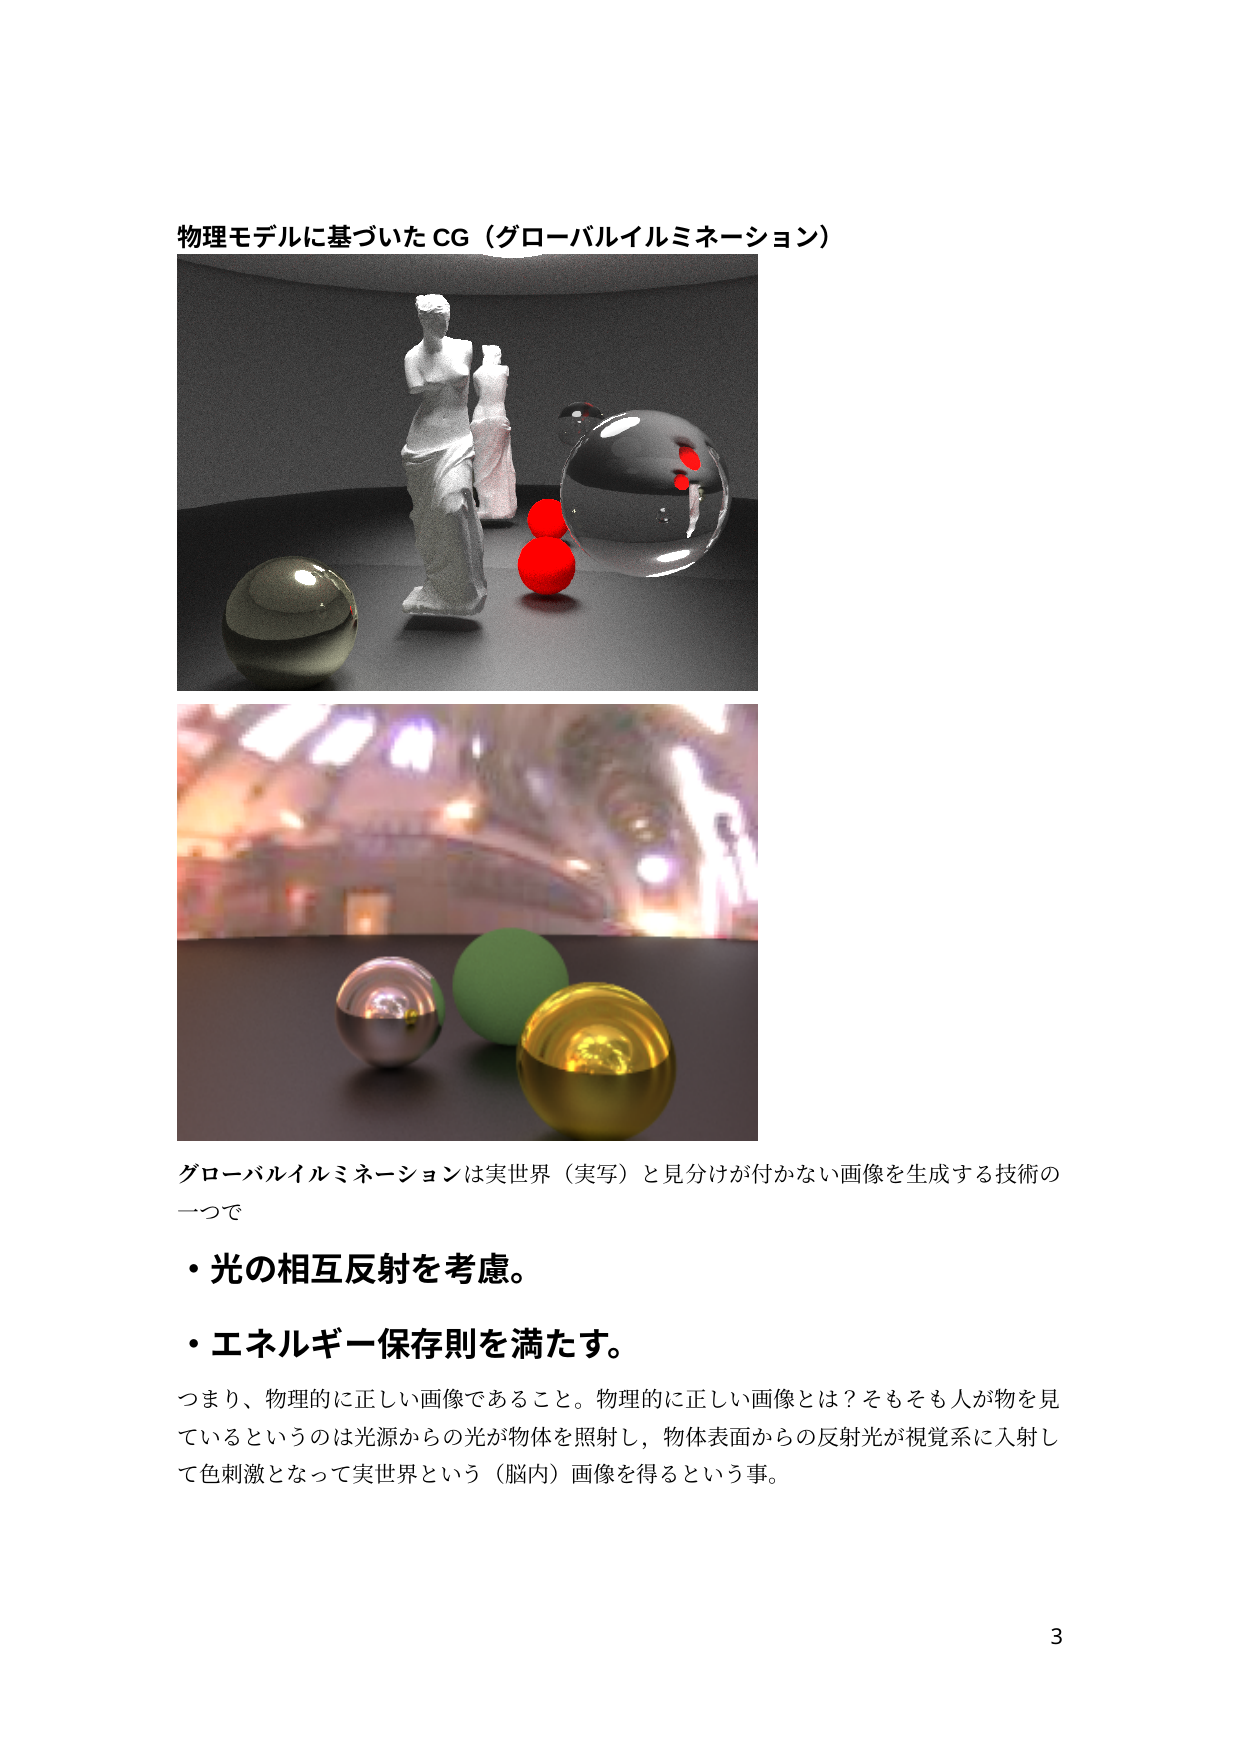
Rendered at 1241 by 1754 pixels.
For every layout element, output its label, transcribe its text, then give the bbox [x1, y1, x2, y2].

subtitle 物理モデルに基づいたCG（グローバルイルミネーション） [177, 217, 1063, 254]
picture [177, 704, 758, 1141]
text ・光の相互反射を考慮。 [177, 1229, 1063, 1304]
picture [177, 254, 758, 691]
text つまり、物理的に正しい画像であること。物理的に正しい画像とは？そもそも人が物を見ているというのは光源からの光が物体を照射し，物体表面からの反射光が視覚系に入射して色刺激となって実世界という（脳内）画像を得るという事。 [177, 1379, 1063, 1492]
text ・エネルギー保存則を満たす。 [177, 1304, 1063, 1379]
text グローバルイルミネーションは実世界（実写）と見分けが付かない画像を生成する技術の一つで [177, 1154, 1063, 1229]
